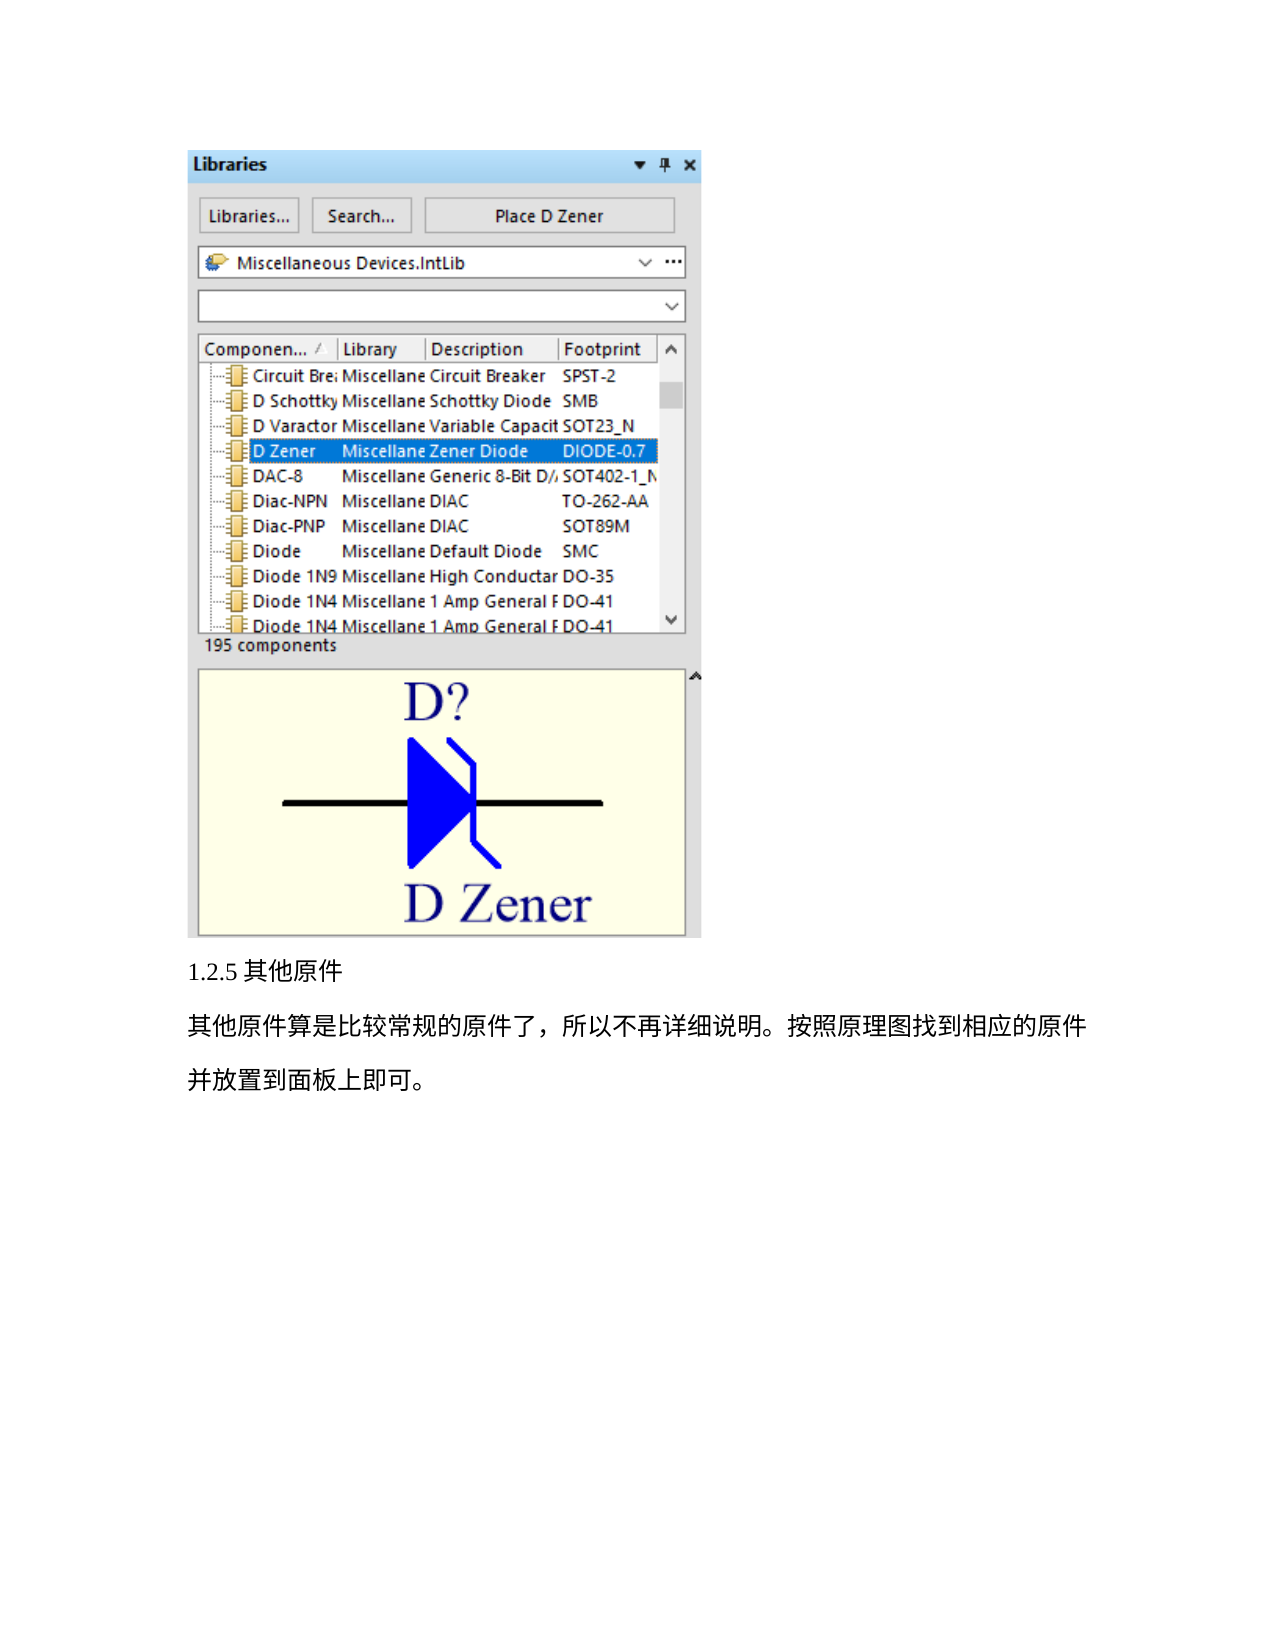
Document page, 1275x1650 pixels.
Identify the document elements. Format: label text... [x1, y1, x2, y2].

picture [187, 150, 702, 938]
text 其他原件算是比较常规的原件了，所以不再详细说明。按照原理图找到相应的原件并放置到面板上即可。 [187, 1006, 1087, 1097]
text 1.2.5 其他原件 [187, 952, 1087, 988]
